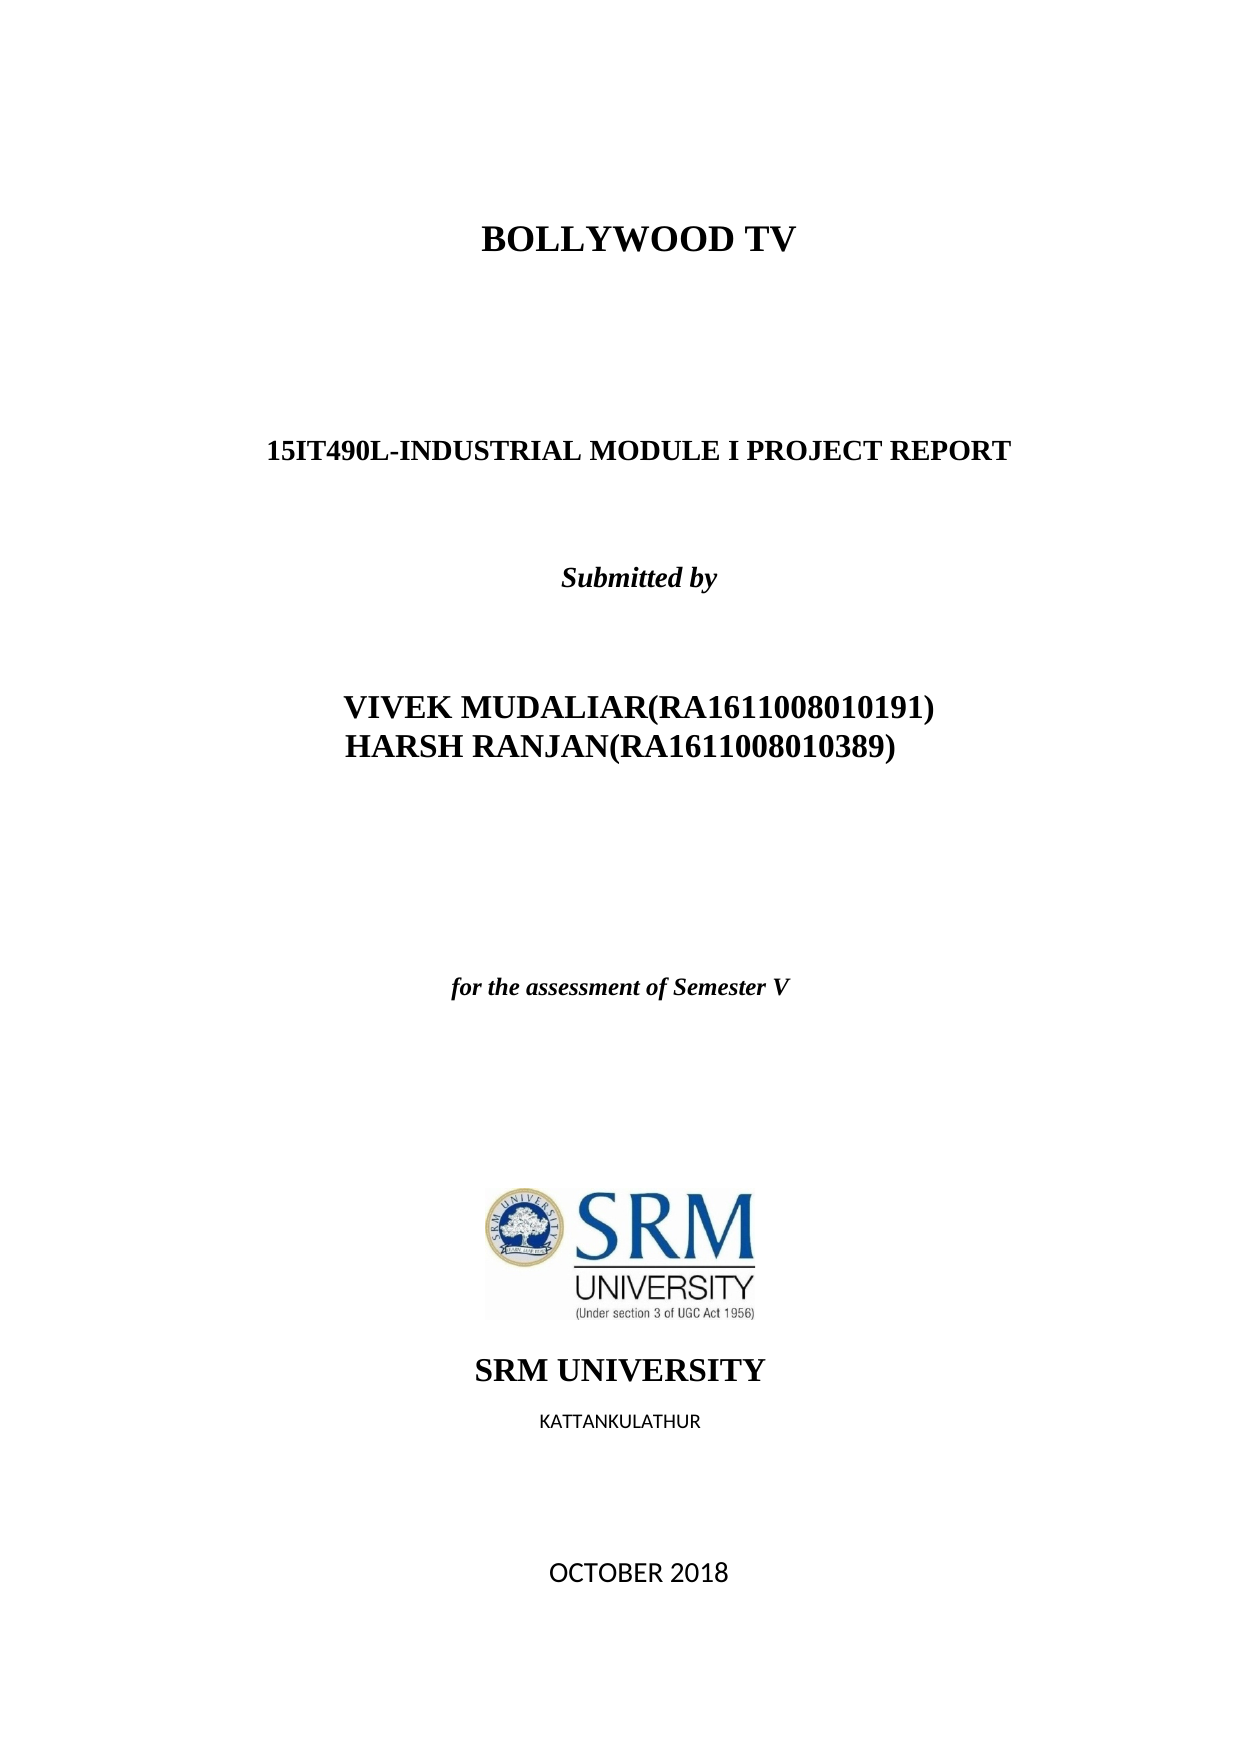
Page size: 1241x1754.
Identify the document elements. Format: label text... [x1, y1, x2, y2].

picture [485, 1188, 756, 1320]
subtitle for the assessment of Semester V [150, 972, 1090, 1001]
text OCTOBER 2018 [187, 1554, 1090, 1589]
subtitle Submitted by [187, 561, 1090, 594]
subtitle 15IT490L-INDUSTRIAL MODULE I PROJECT REPORT [187, 433, 1090, 467]
subtitle VIVEK MUDALIAR(RA1611008010191) [187, 688, 1090, 726]
text HARSH RANJAN(RA1611008010389) [150, 726, 1090, 764]
text KATTANKULATHUR [150, 1408, 1090, 1433]
subtitle BOLLYWOOD TV [187, 216, 1090, 259]
